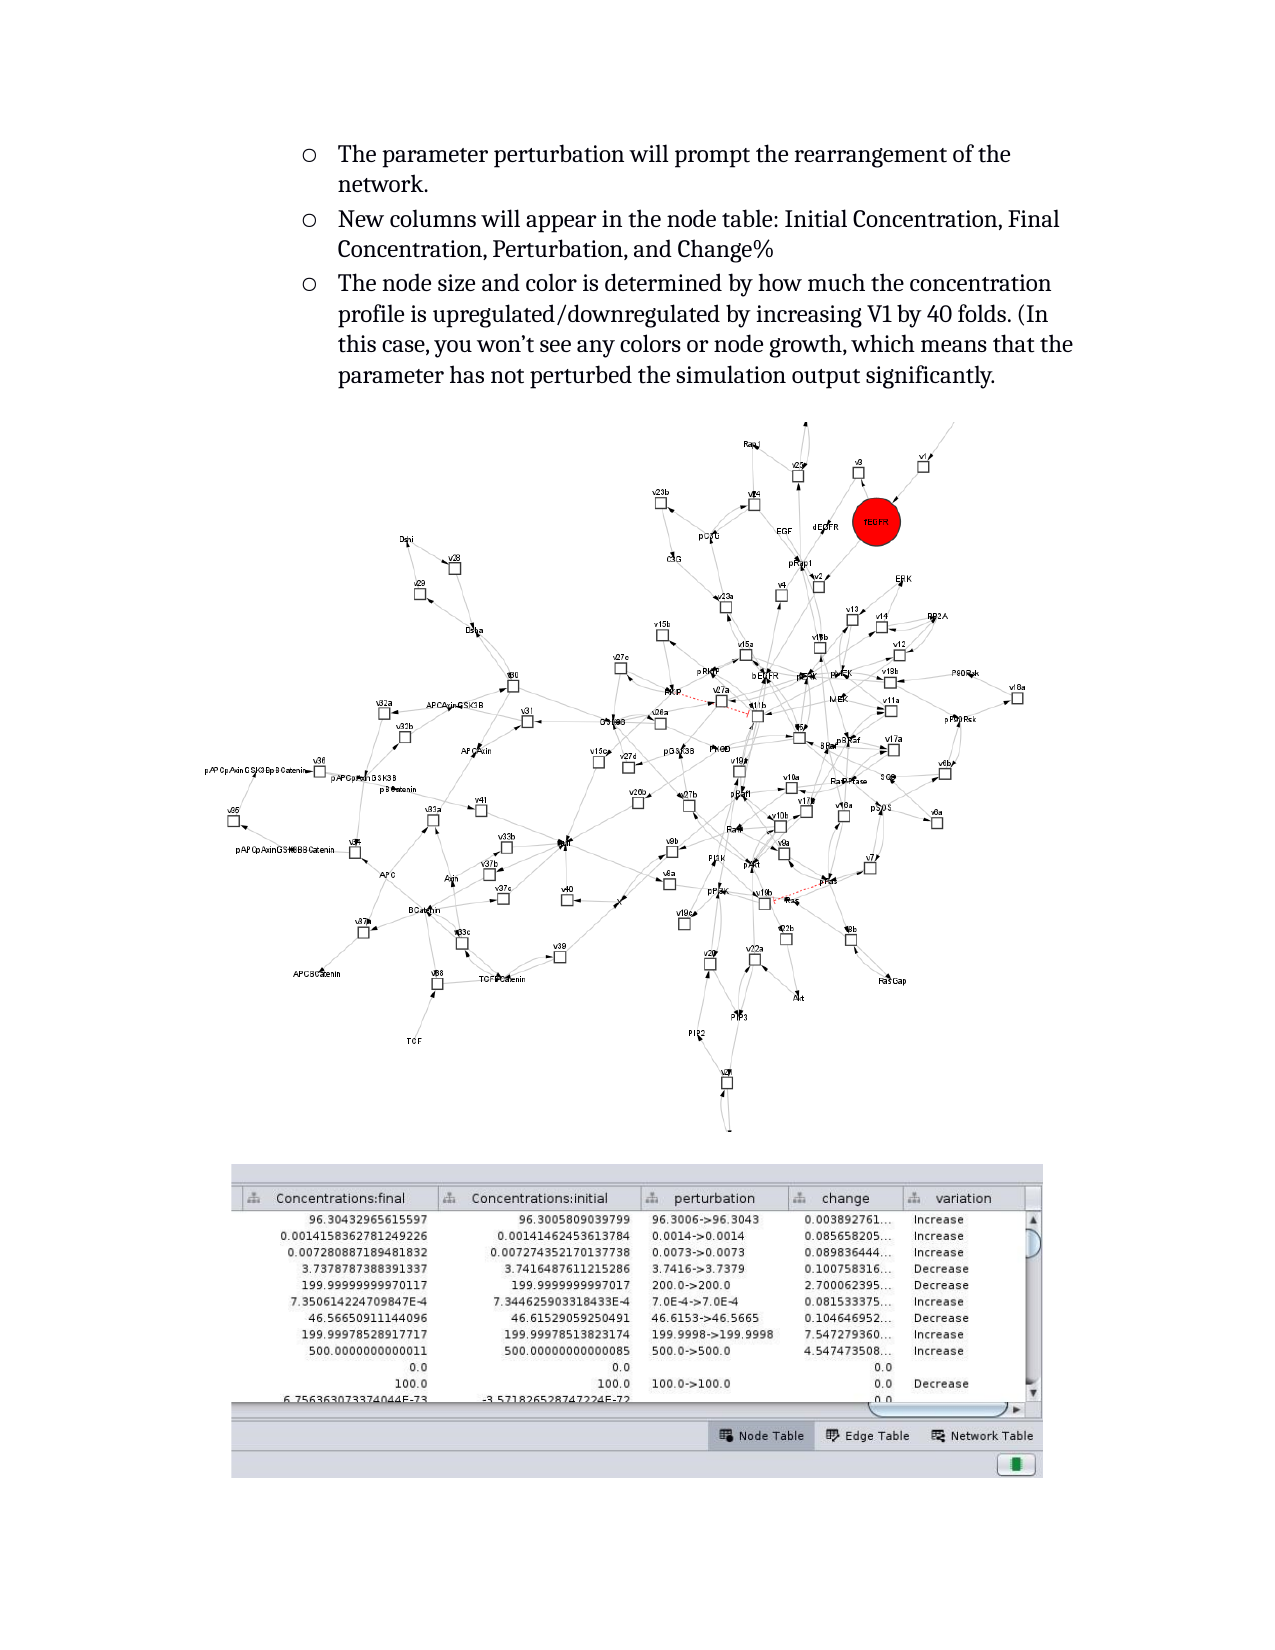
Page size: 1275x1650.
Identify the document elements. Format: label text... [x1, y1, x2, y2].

list New columns will appear in the node table: Initial Concentration, Final Concentration, Perturbation, and Change% [300, 205, 1088, 264]
picture [189, 422, 1077, 1132]
picture [231, 1164, 1043, 1478]
list The node size and color is determined by how much the concentration profile is upregulated/downregulated by increasing V1 by 40 folds. (In this case, you won’t see any colors or node growth, which means that the parameter has not perturbed the simulation output significantly. [300, 269, 1088, 389]
list The parameter perturbation will prompt the rearrangement of the network. [300, 140, 1088, 199]
